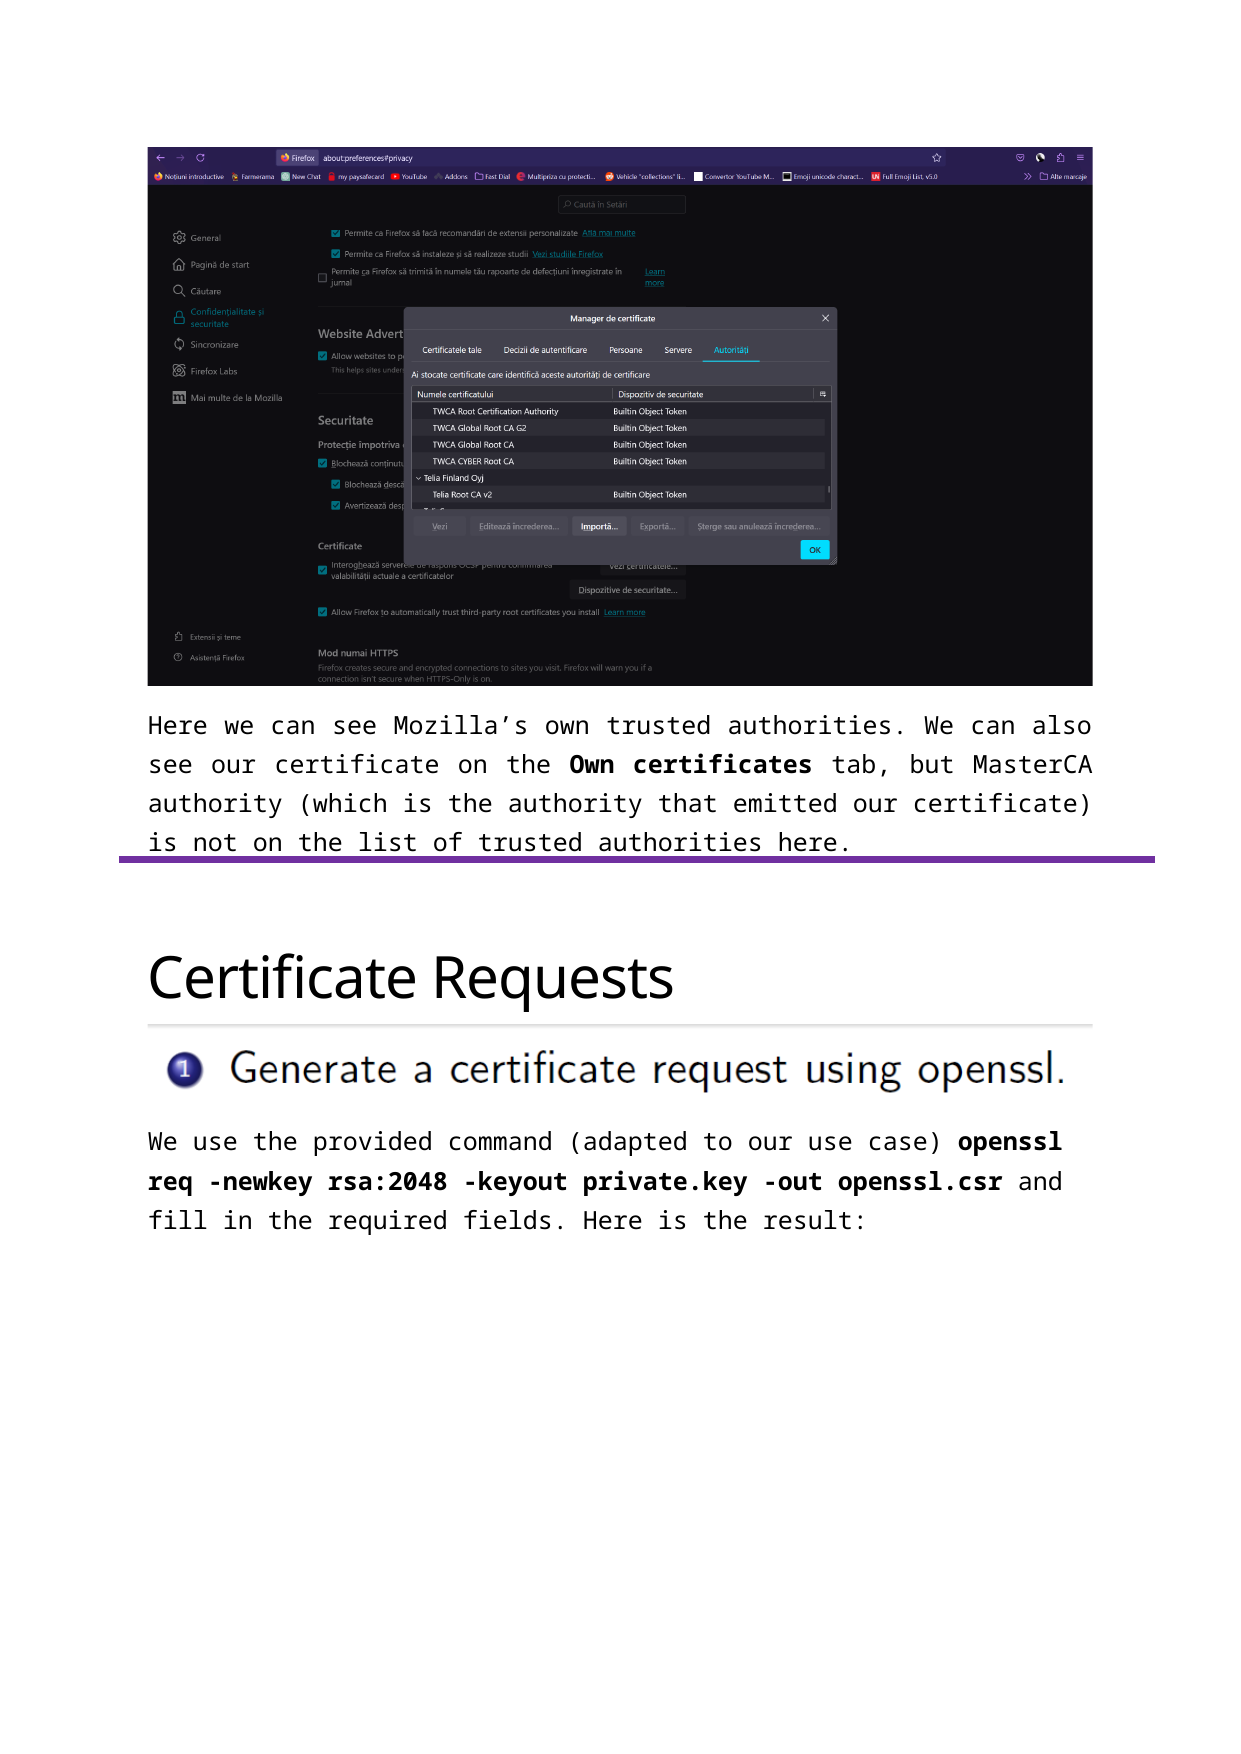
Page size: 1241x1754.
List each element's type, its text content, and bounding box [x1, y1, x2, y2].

title Certificate Requests [148, 937, 1093, 1016]
text Here we can see Mozilla’s own trusted authorities. We can also see our certificate on the Own certificates tab, but MasterCA authority (which is the authority that emitted our certificate) is not on the list of trusted authorities here. [148, 707, 1093, 856]
picture [147, 147, 1093, 686]
text We use the provided command (adapted to our use case) openssl req -newkey rsa:2048 -keyout private.key -out openssl.csr and fill in the required fields. Here is the result: [148, 1124, 1093, 1236]
picture [147, 1024, 1093, 1103]
